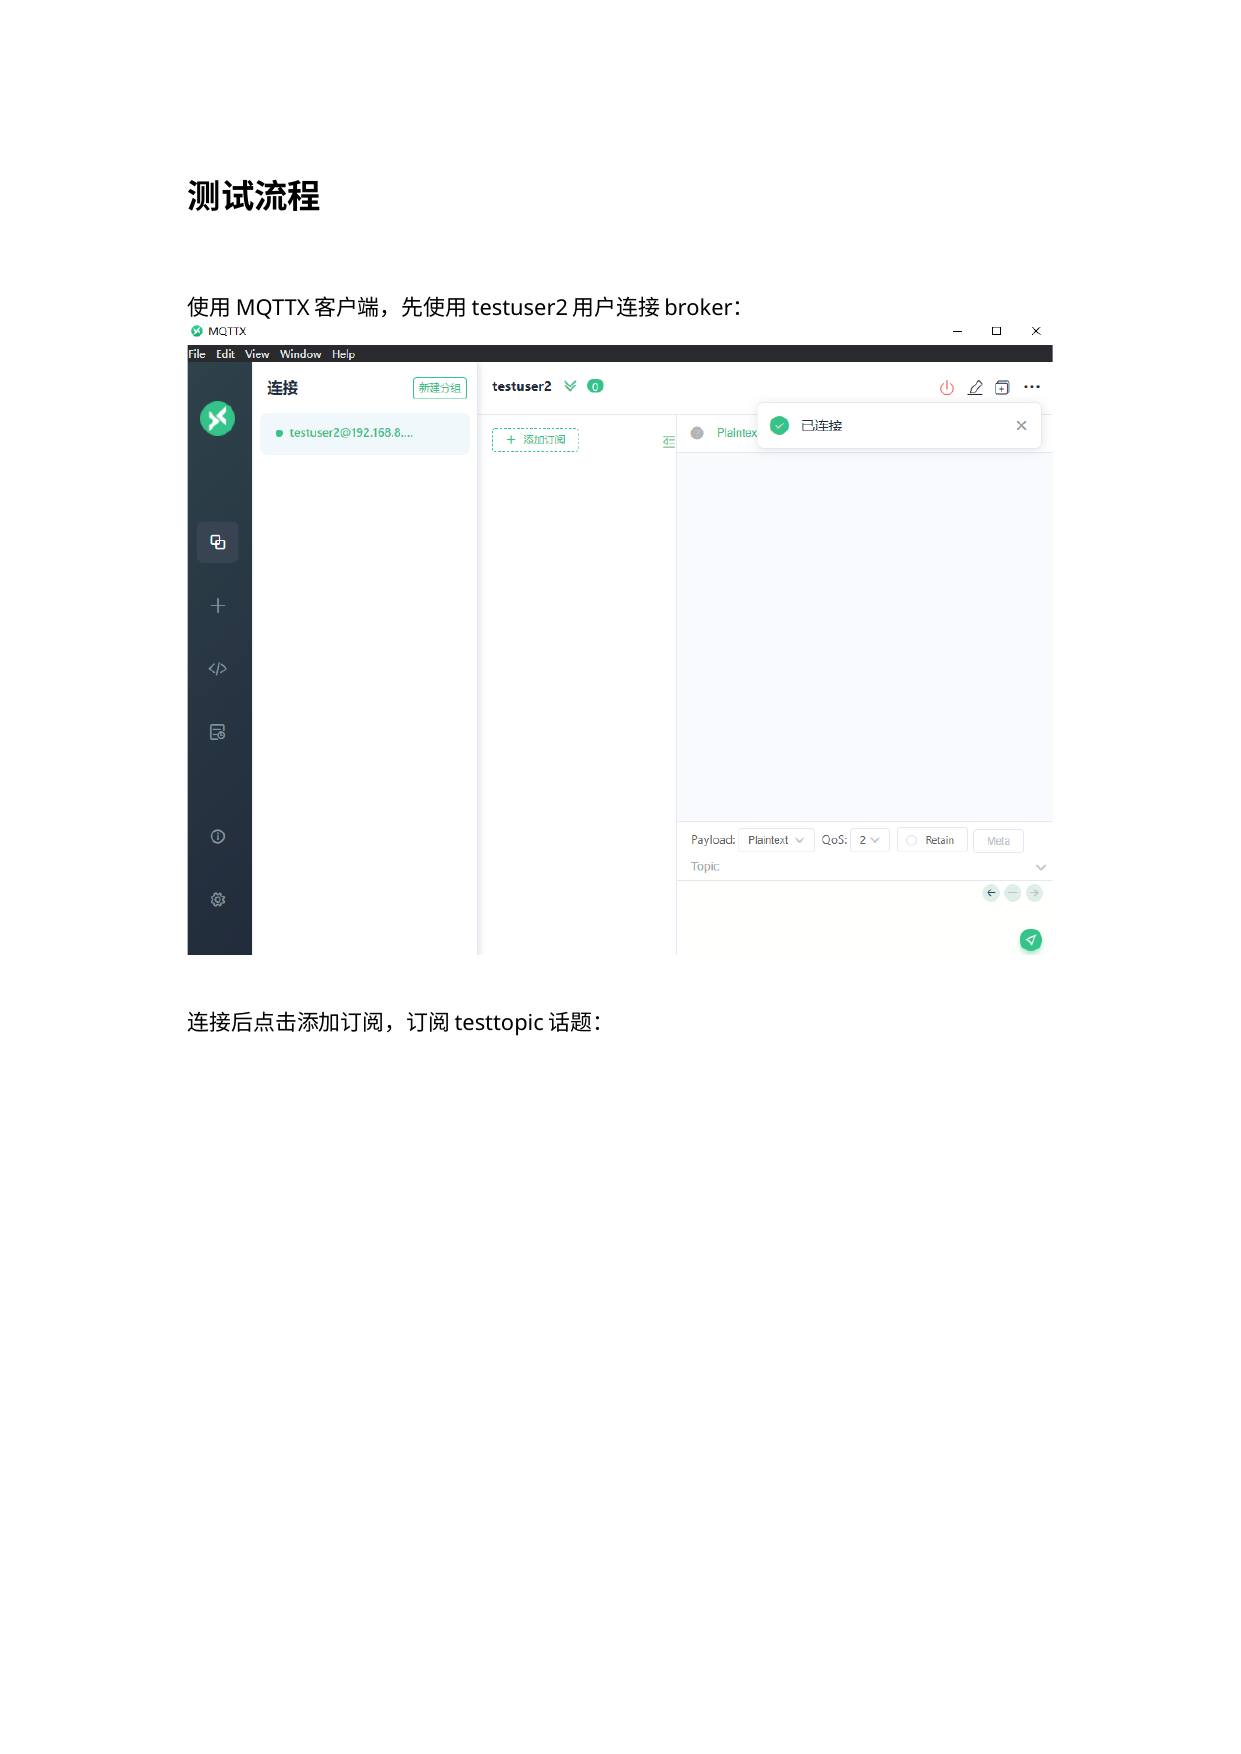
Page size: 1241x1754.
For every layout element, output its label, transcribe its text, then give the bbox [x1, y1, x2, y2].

text 使用MQTTX客户端，先使用testuser2用户连接broker： [187, 289, 1053, 321]
text 连接后点击添加订阅，订阅testtopic话题： [187, 1004, 1053, 1037]
picture [187, 321, 1053, 955]
subtitle 测试流程 [187, 162, 1053, 227]
